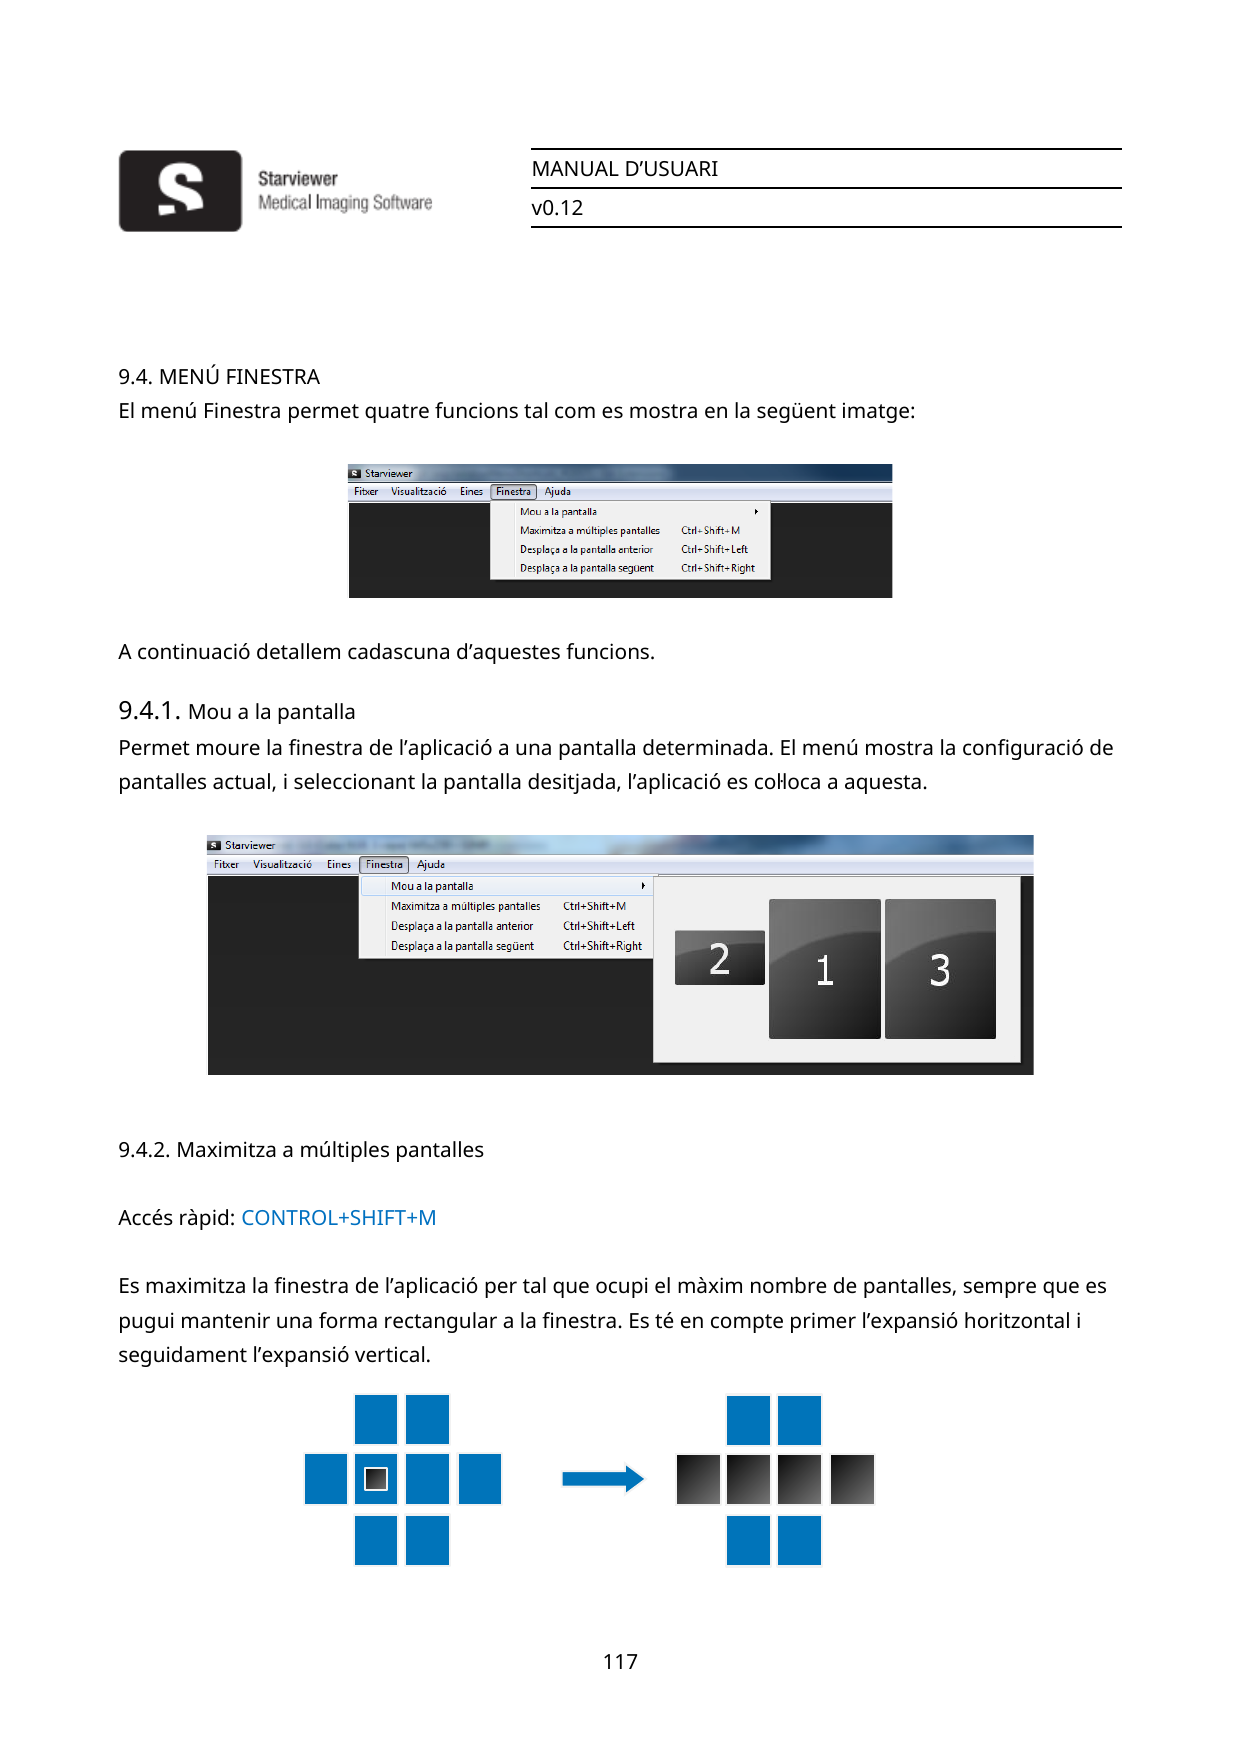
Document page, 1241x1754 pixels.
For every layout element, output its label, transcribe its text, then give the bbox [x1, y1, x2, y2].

text Accés ràpid: CONTROL+SHIFT+M [118, 1203, 1122, 1232]
text El menú Finestra permet quatre funcions tal com es mostra en la següent imatge: [118, 396, 1122, 425]
picture [206, 835, 1034, 1075]
subtitle Menú Finestra [118, 362, 1122, 391]
text Permet moure la finestra de l’aplicació a una pantalla determinada. El menú mostra la configuració de pantalles actual, i seleccionant la pantalla desitjada, l’aplicació es col·loca a aquesta. [118, 733, 1122, 796]
picture [347, 464, 893, 598]
subtitle Mou a la pantalla [118, 692, 1122, 726]
text A continuació detallem cadascuna d’aquestes funcions. [118, 637, 1122, 666]
text Es maximitza la finestra de l’aplicació per tal que ocupi el màxim nombre de pantalles, sempre que es pugui mantenir una forma rectangular a la finestra. Es té en compte primer l’expansió horitzontal i seguidament l’expansió vertical. [118, 1272, 1122, 1368]
subtitle Maximitza a múltiples pantalles [118, 1135, 1122, 1164]
